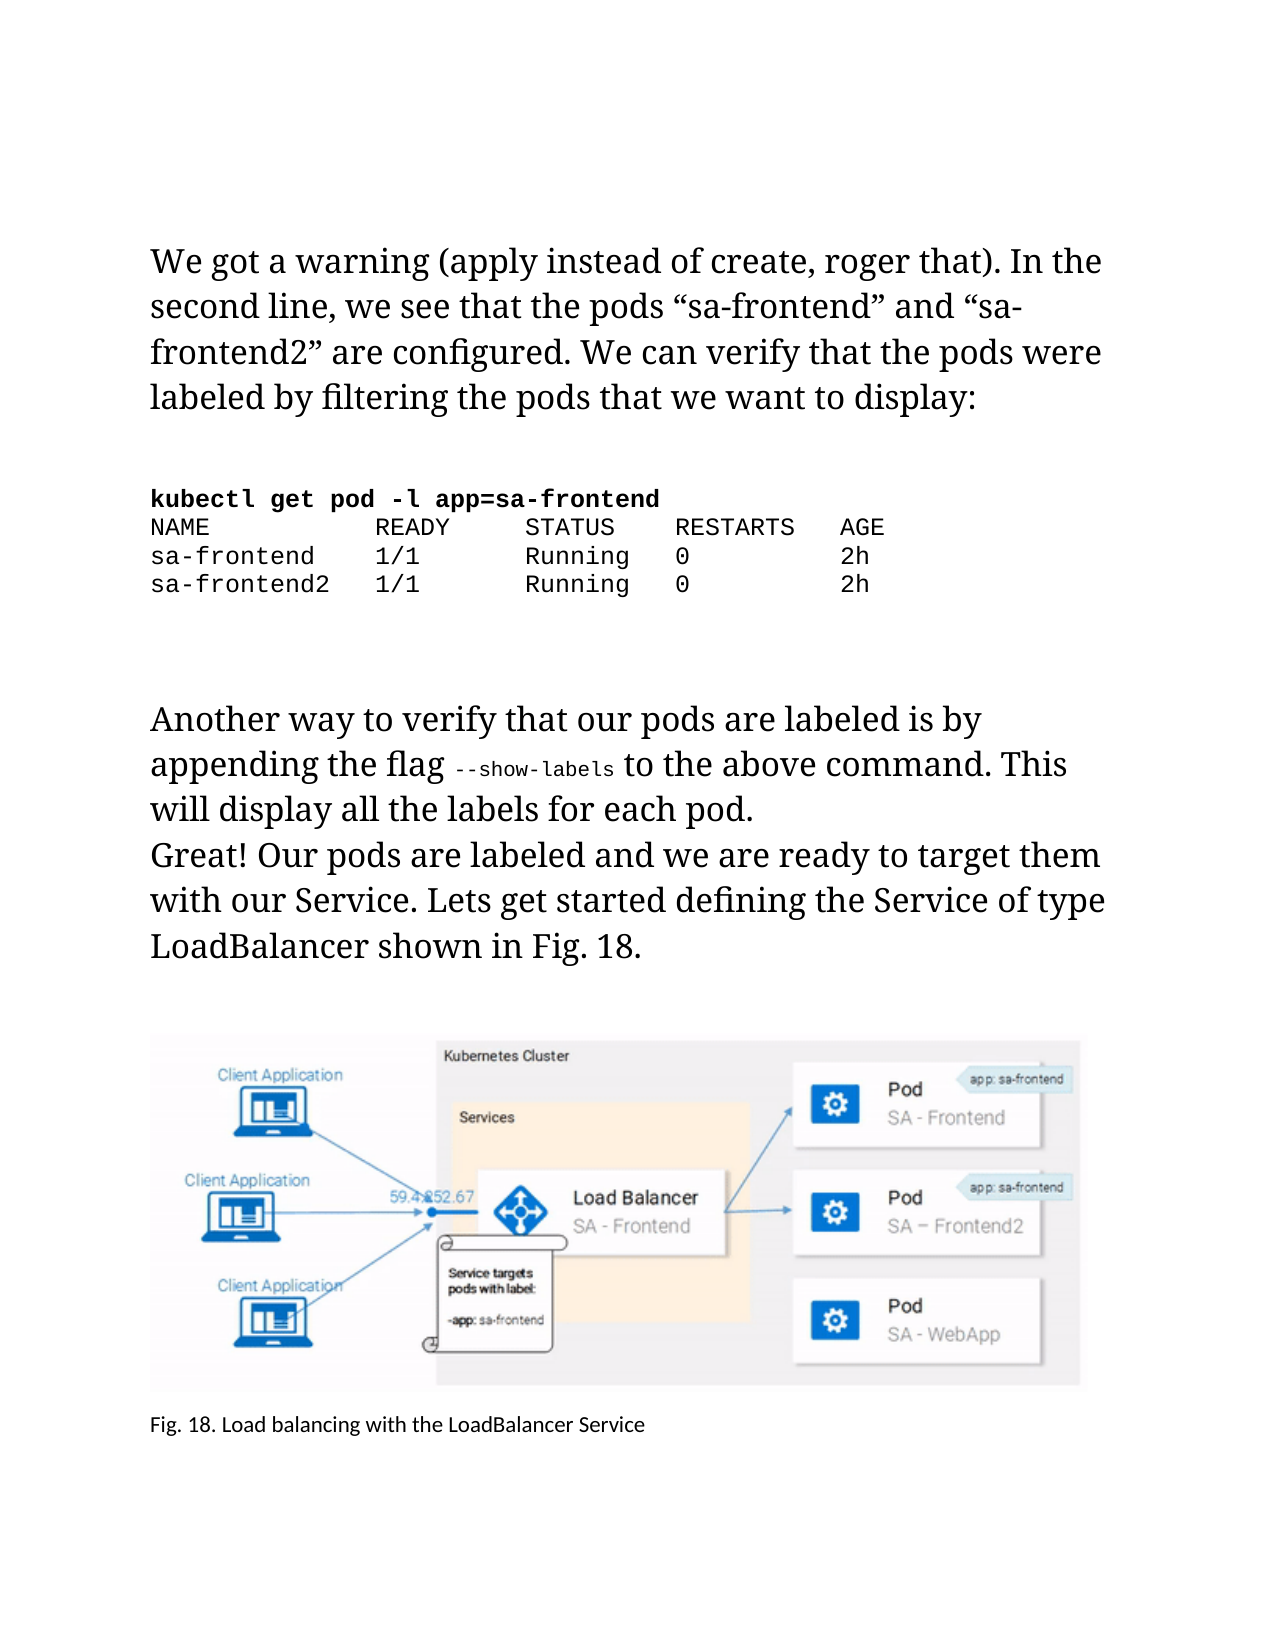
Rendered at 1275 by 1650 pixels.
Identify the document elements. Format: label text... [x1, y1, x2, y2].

text Another way to verify that our pods are labeled is by appending the flag --show-labels to the above command. This will display all the labels for each pod. Great! Our pods are labeled and we are ready to target them with our Service. Lets get started defining the Service of type LoadBalancer shown in Fig. 18. [150, 695, 1125, 968]
text Fig. 18. Load balancing with the LoadBalancer Service [150, 1410, 1125, 1438]
text kubectl get pod -l app=sa-frontend NAME READY STATUS RESTARTS AGE sa-frontend 1/1 Running 0 2h sa-frontend2 1/1 Running 0 2h [150, 487, 1125, 600]
picture [150, 1033, 1088, 1392]
text We got a warning (apply instead of create, roger that). In the second line, we see that the pods “sa-frontend” and “sa-frontend2” are configured. We can verify that the pods were labeled by filtering the pods that we want to display: [150, 238, 1125, 419]
